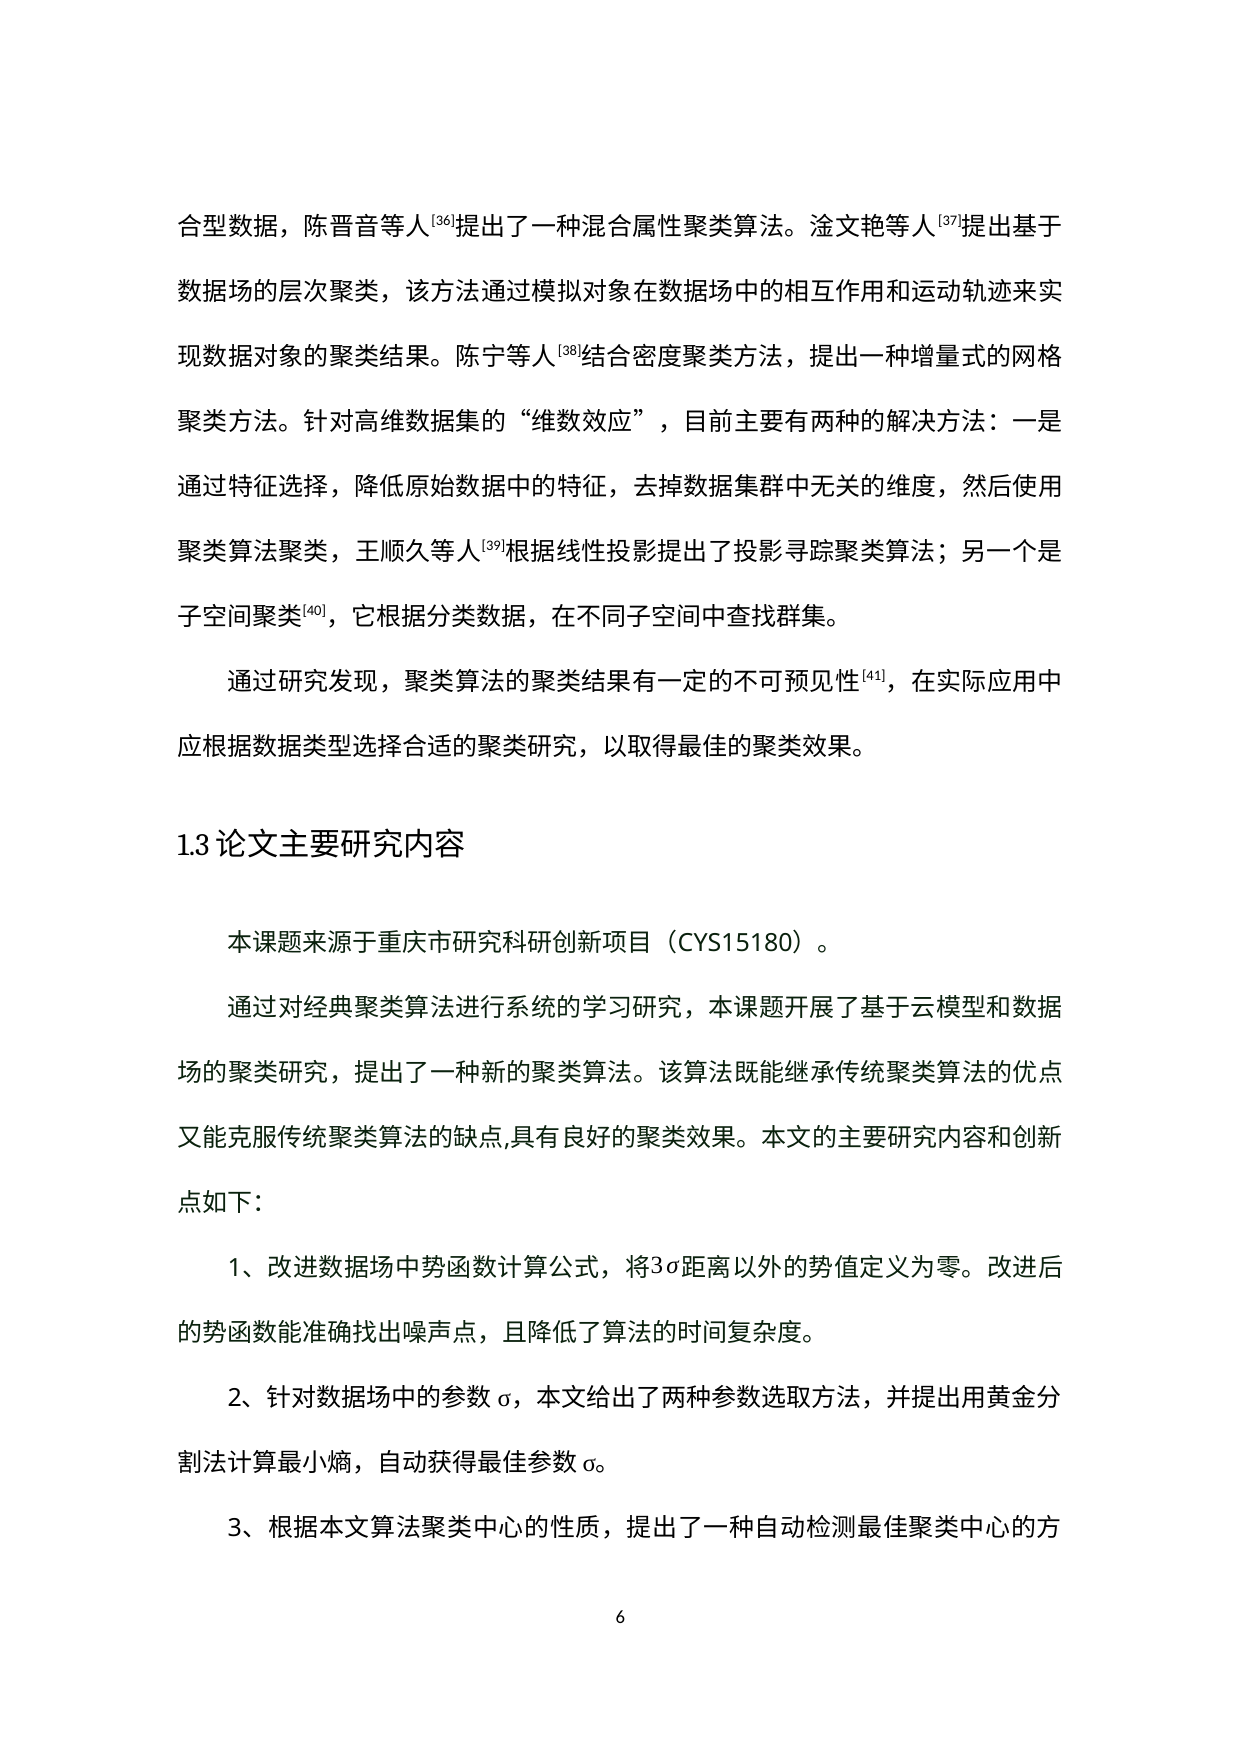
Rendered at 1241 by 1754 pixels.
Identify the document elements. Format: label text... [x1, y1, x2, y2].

subtitle 1.3论文主要研究内容 [177, 810, 1063, 875]
text 1、改进数据场中势函数计算公式，将距离以外的势值定义为零。改进后的势函数能准确找出噪声点，且降低了算法的时间复杂度。 [177, 1233, 1063, 1363]
text 通过对经典聚类算法进行系统的学习研究，本课题开展了基于云模型和数据场的聚类研究，提出了一种新的聚类算法。该算法既能继承传统聚类算法的优点又能克服传统聚类算法的缺点,具有良好的聚类效果。本文的主要研究内容和创新点如下： [177, 973, 1063, 1233]
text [177, 1493, 1063, 1558]
text 本课题来源于重庆市研究科研创新项目（CYS15180）。 [177, 908, 1063, 973]
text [177, 192, 1063, 647]
text 2、针对数据场中的参数σ，本文给出了两种参数选取方法，并提出用黄金分割法计算最小熵，自动获得最佳参数σ。 [177, 1363, 1063, 1493]
